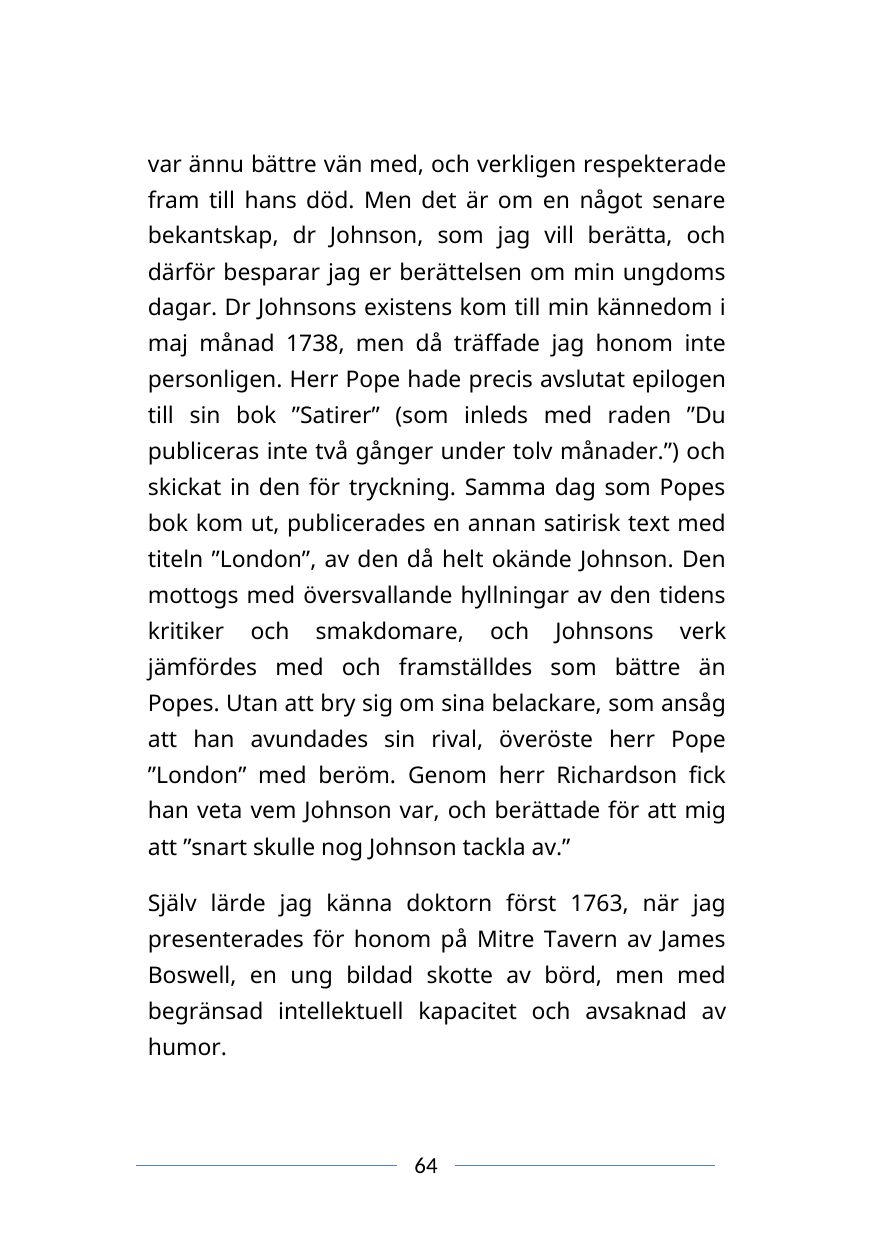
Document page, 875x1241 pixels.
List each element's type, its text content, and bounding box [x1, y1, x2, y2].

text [148, 148, 726, 862]
text Själv lärde jag känna doktorn först 1763, när jag presenterades för honom på Mitre Tavern av James Boswell, en ung bildad skotte av börd, men med begränsad intellektuell kapacitet och avsaknad av humor. [148, 887, 726, 1062]
